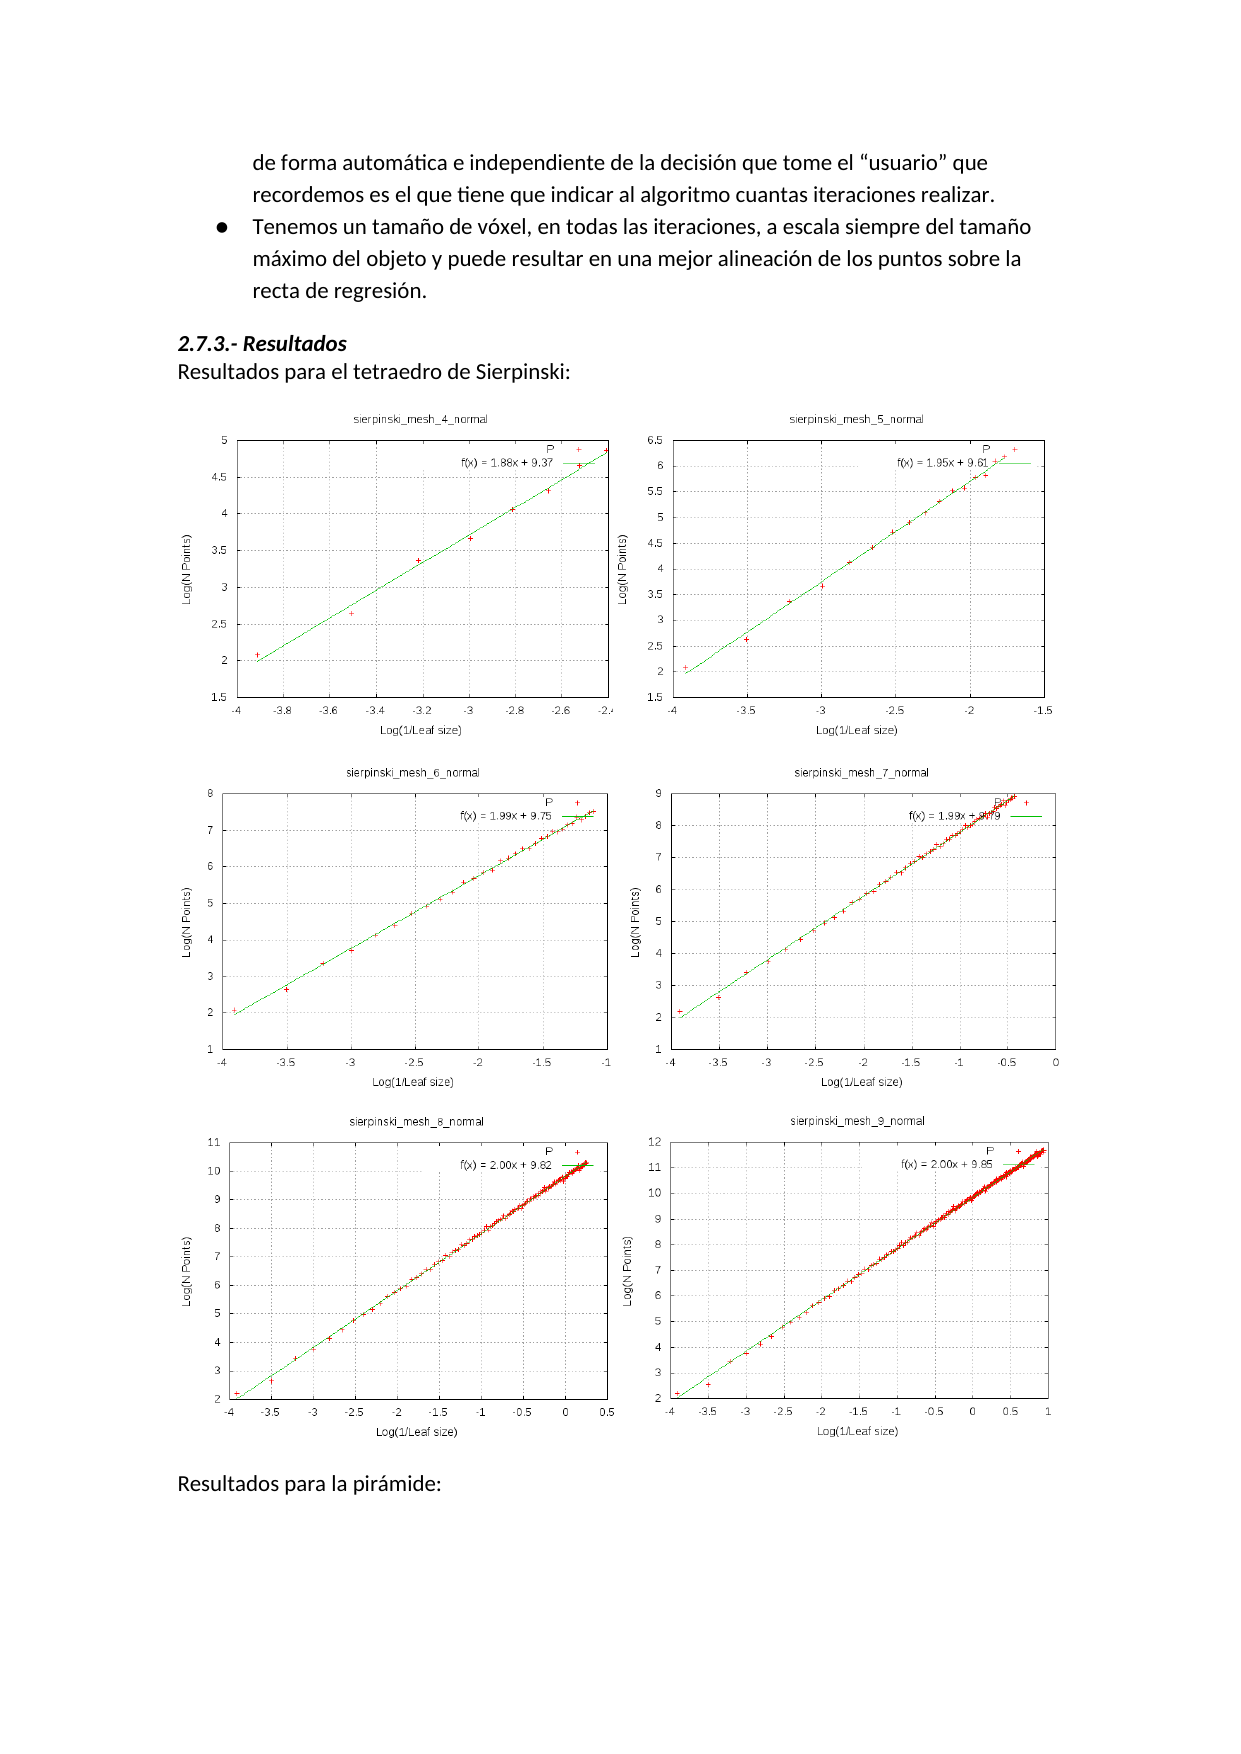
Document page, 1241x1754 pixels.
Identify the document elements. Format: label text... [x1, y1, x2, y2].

picture [177, 762, 1063, 1092]
picture [177, 410, 1063, 738]
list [215, 148, 1063, 208]
text Resultados para el tetraedro de Sierpinski: [177, 357, 1063, 385]
subtitle 2.7.3.- Resultados [177, 329, 1063, 357]
picture [177, 1116, 1063, 1444]
text Resultados para la pirámide: [177, 1469, 1063, 1497]
list Tenemos un tamaño de vóxel, en todas las iteraciones, a escala siempre del tamaño máximo del objeto y puede resultar en una mejor alineación de los puntos sobre la recta de regresión. [215, 212, 1063, 304]
